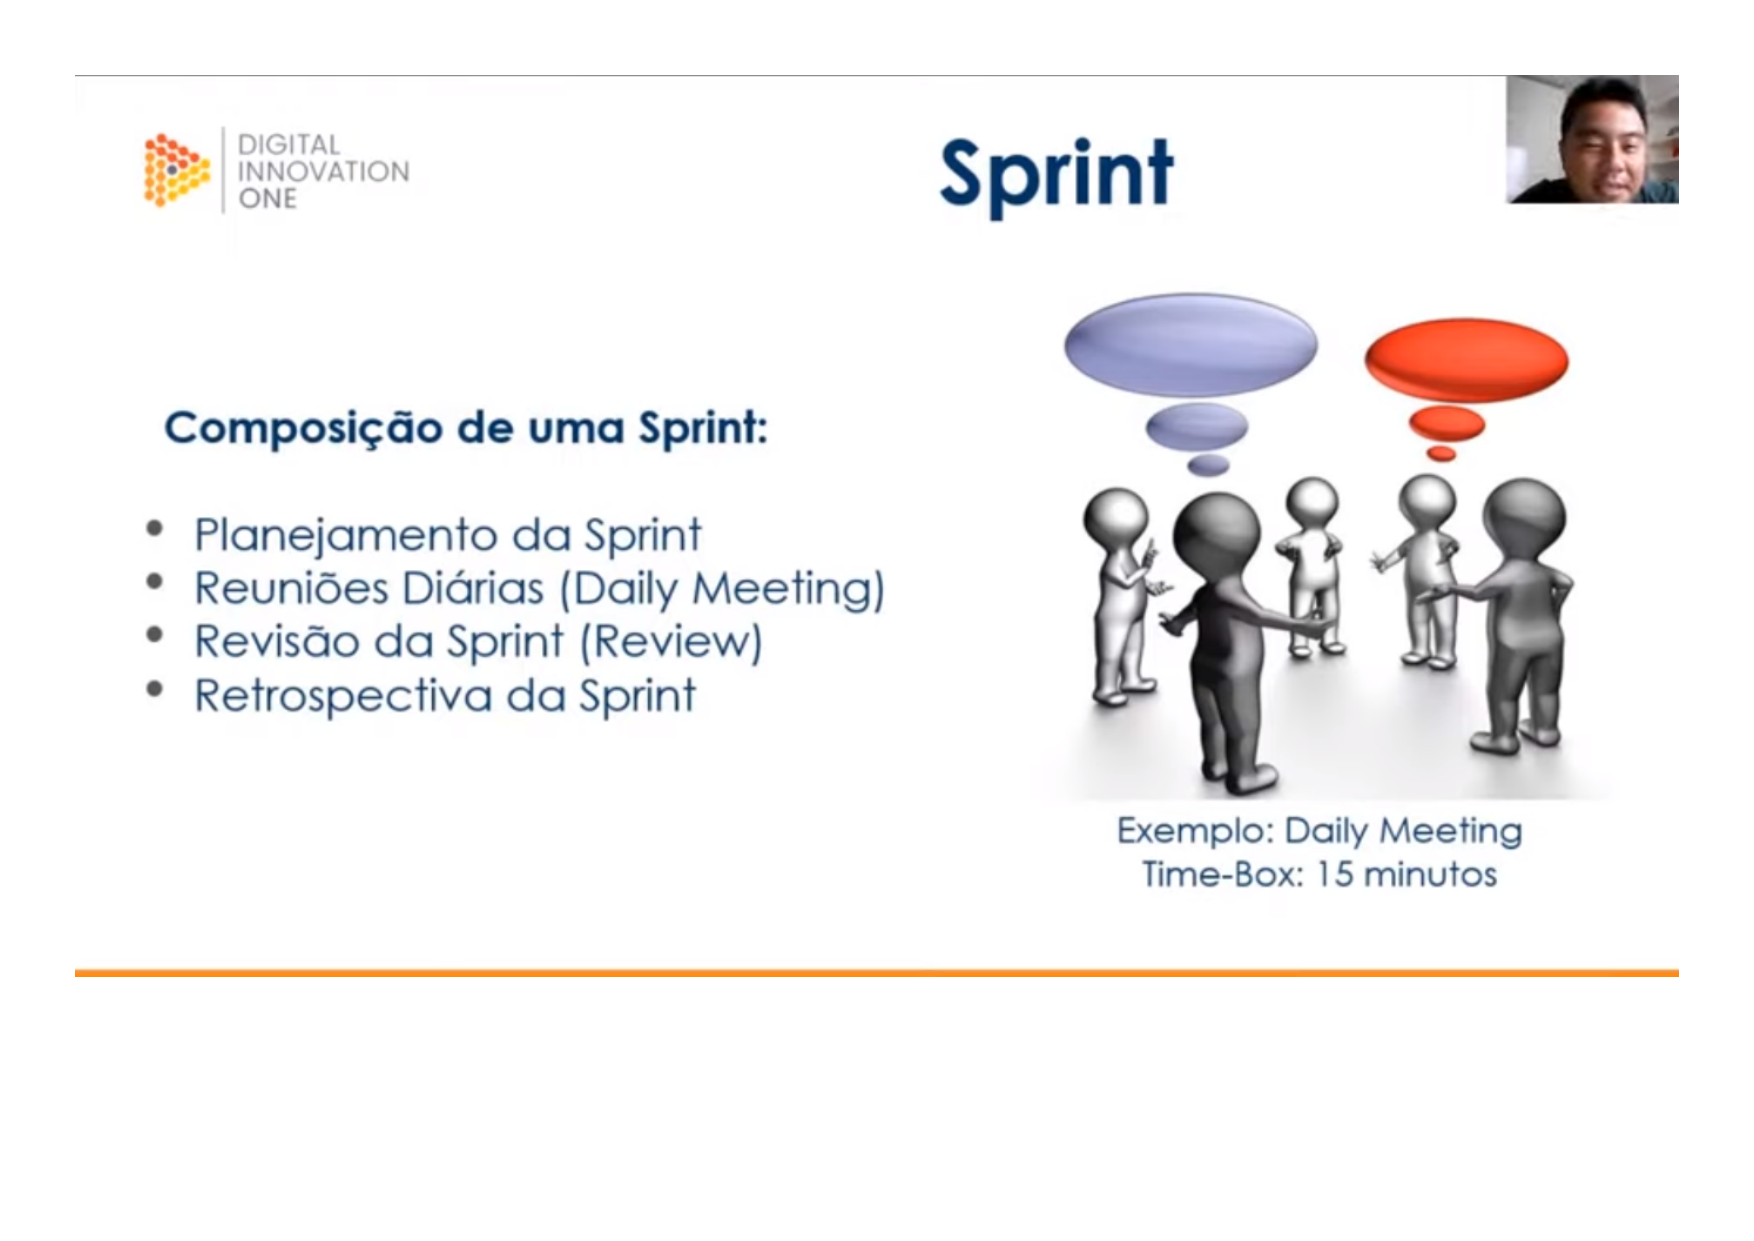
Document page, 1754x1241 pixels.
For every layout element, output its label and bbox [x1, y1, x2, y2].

picture [75, 75, 1679, 977]
